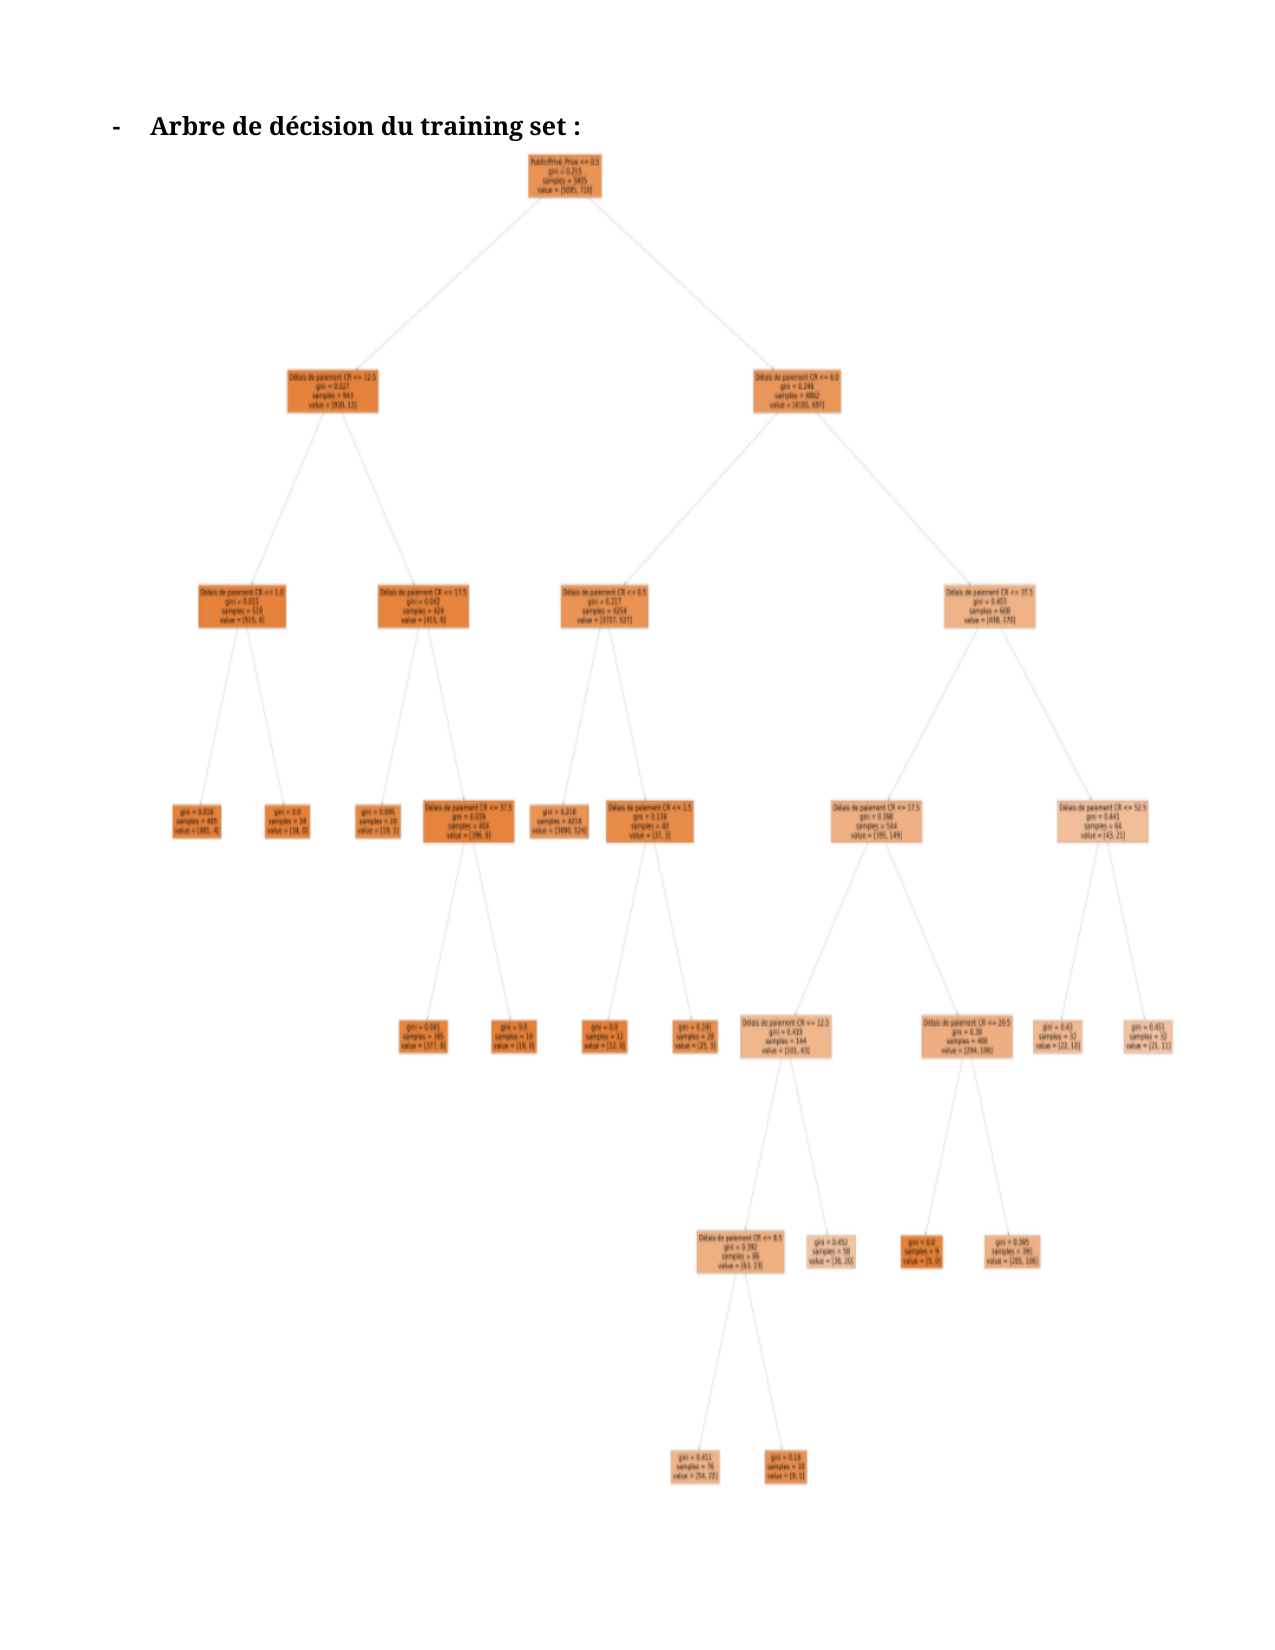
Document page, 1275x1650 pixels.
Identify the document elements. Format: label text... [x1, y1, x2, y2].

list Arbre de décision du training set : [112, 109, 1200, 143]
picture [159, 143, 1191, 1529]
